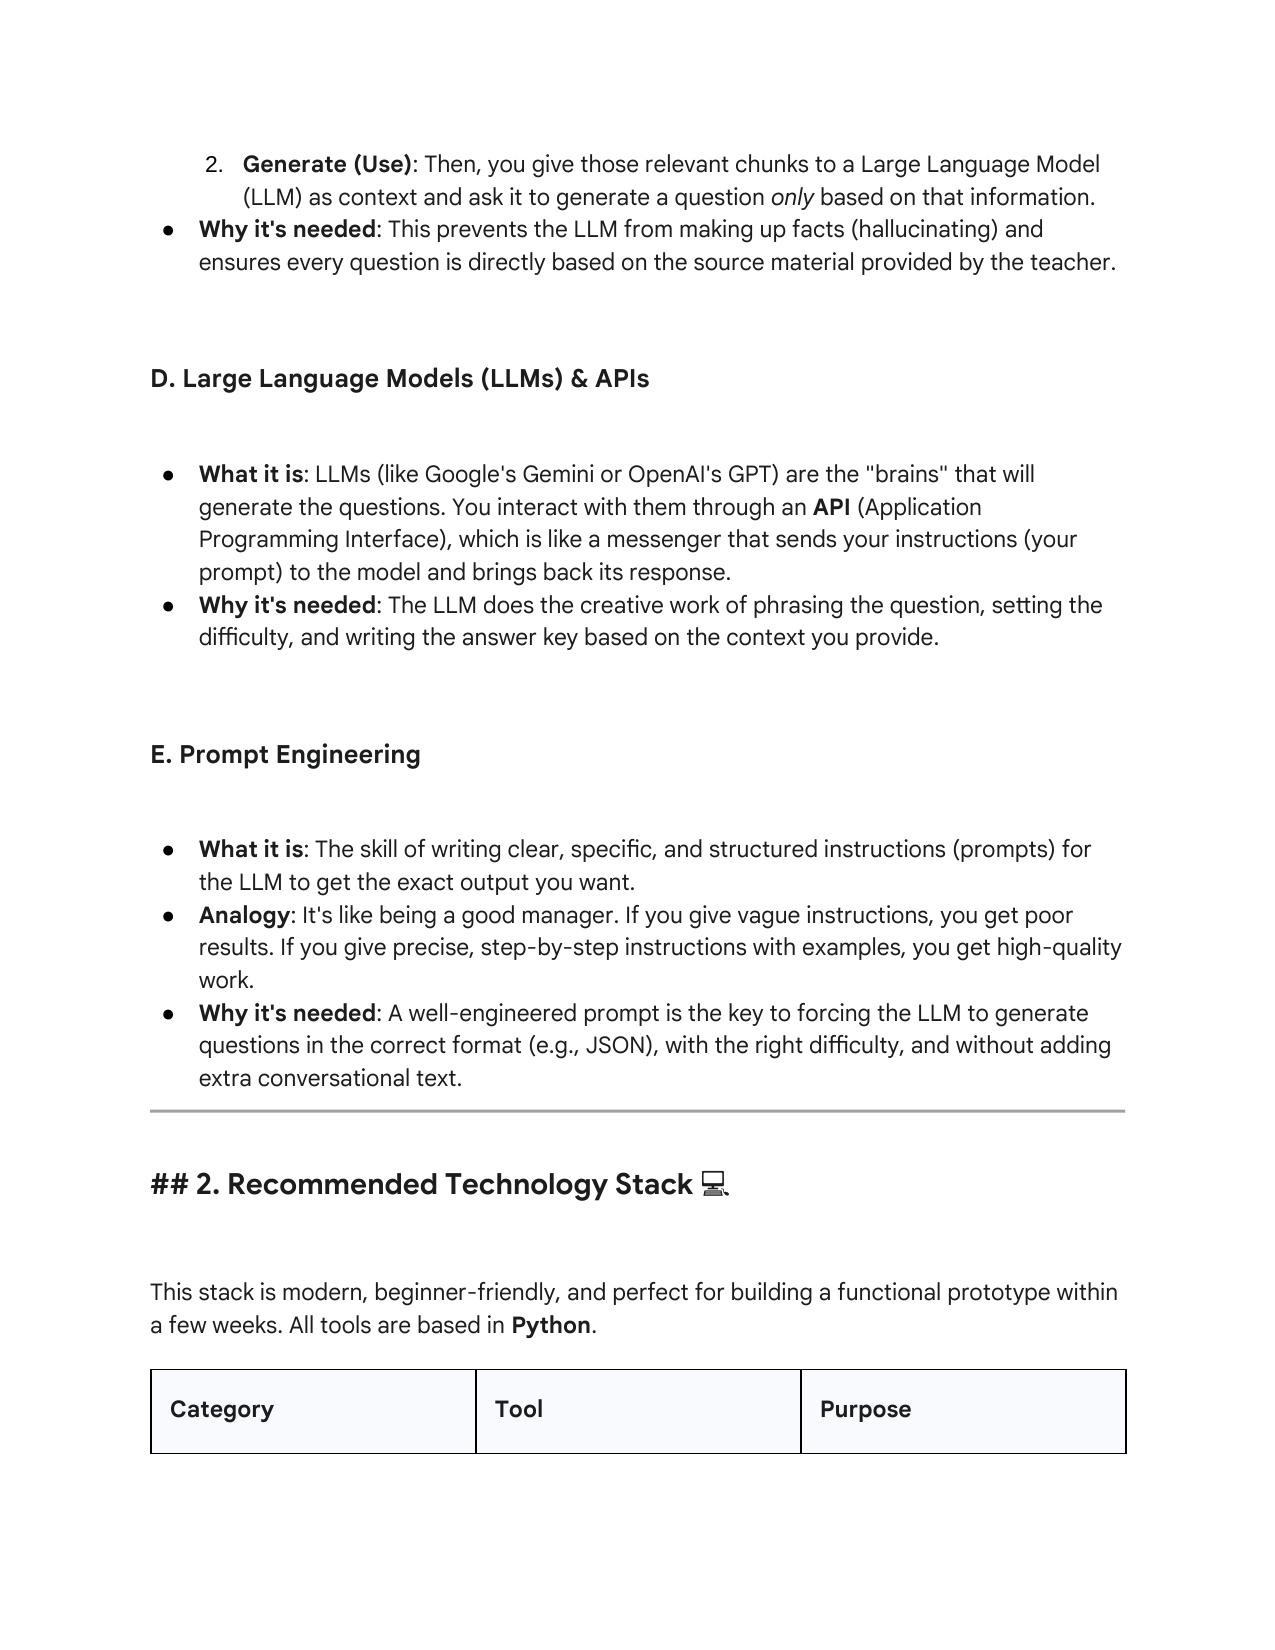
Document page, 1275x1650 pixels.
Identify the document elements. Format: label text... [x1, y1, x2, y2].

list Generate (Use): Then, you give those relevant chunks to a Large Language Model (LLM) as context and ask it to generate a question only based on that information. [205, 150, 1125, 211]
subtitle ## 2. Recommended Technology Stack 💻 [150, 1166, 1125, 1203]
list What it is: The skill of writing clear, specific, and structured instructions (prompts) for the LLM to get the exact output you want. [161, 835, 1125, 897]
subtitle D. Large Language Models (LLMs) & APIs [150, 363, 1125, 395]
list What it is: LLMs (like Google's Gemini or OpenAI's GPT) are the "brains" that will generate the questions. You interact with them through an API (Application Programming Interface), which is like a messenger that sends your instructions (your prompt) to the model and brings back its response. [161, 460, 1125, 587]
table_header Tool [477, 1370, 800, 1453]
list Analogy: It's like being a good manager. If you give vague instructions, you get poor results. If you give precise, step-by-step instructions with examples, you get high-quality work. [161, 901, 1125, 995]
list Why it's needed: This prevents the LLM from making up facts (hallucinating) and ensures every question is directly based on the source material provided by the teacher. [161, 215, 1125, 277]
table_header Purpose [802, 1370, 1125, 1453]
list Why it's needed: A well-engineered prompt is the key to forcing the LLM to generate questions in the correct format (e.g., JSON), with the right difficulty, and without adding extra conversational text. [161, 999, 1125, 1093]
list Why it's needed: The LLM does the creative work of phrasing the question, setting the difficulty, and writing the answer key based on the context you provide. [161, 591, 1125, 652]
text This stack is modern, beginner-friendly, and perfect for building a functional prototype within a few weeks. All tools are based in Python. [150, 1278, 1125, 1340]
table_header Category [152, 1370, 475, 1453]
subtitle E. Prompt Engineering [150, 739, 1125, 770]
